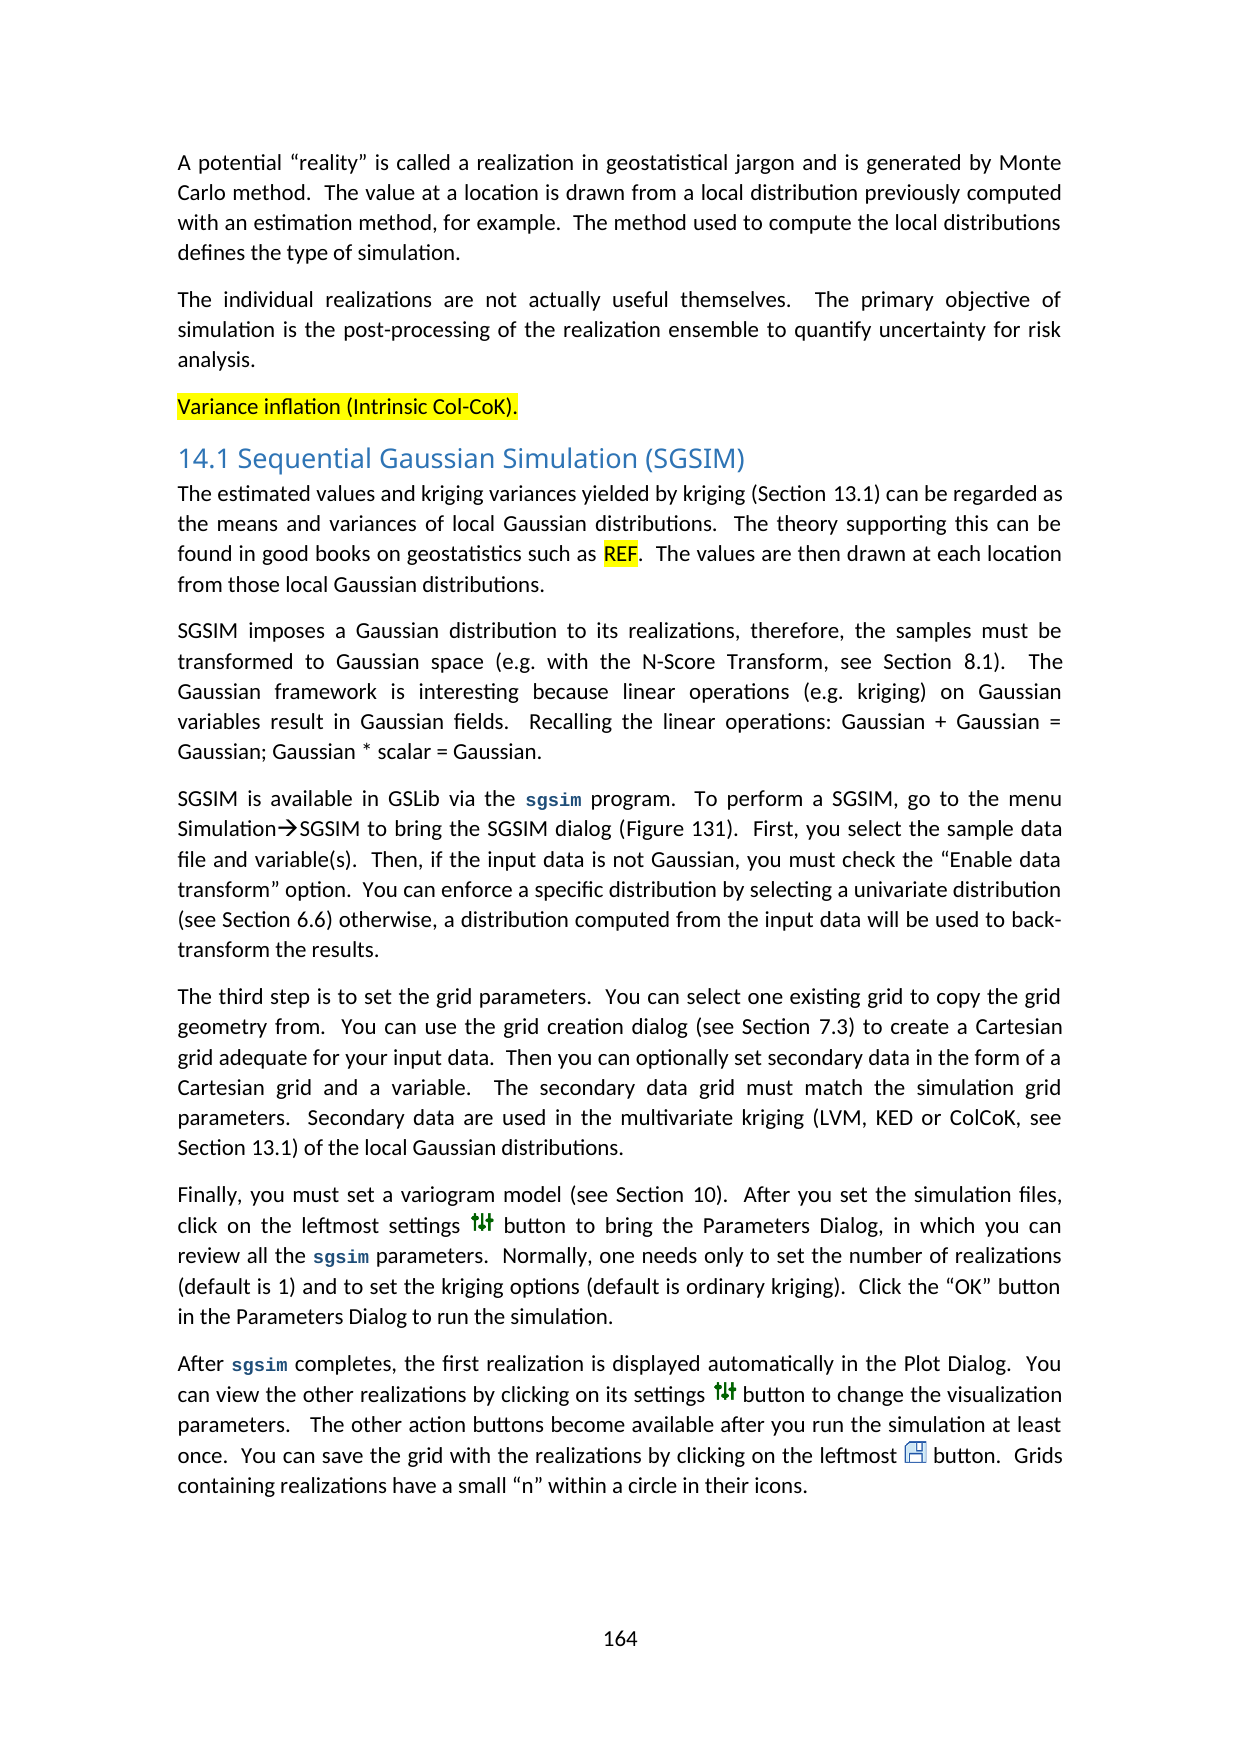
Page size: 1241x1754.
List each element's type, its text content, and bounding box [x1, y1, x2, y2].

picture [904, 1441, 927, 1463]
text Variance inflation (Intrinsic Col-CoK). [177, 392, 1063, 420]
subtitle Sequential Gaussian Simulation (SGSIM) [177, 439, 1063, 476]
text The estimated values and kriging variances yielded by kriging (Section 13.1) can be regarded as the means and variances of local Gaussian distributions. The theory supporting this can be found in good books on geostatistics such as REF. The values are then drawn at each location from those local Gaussian distributions. [177, 479, 1063, 598]
picture [470, 1210, 494, 1234]
text SGSIM is available in GSLib via the sgsim program. To perform a SGSIM, go to the menu SimulationSGSIM to bring the SGSIM dialog (Figure 131). First, you select the sample data file and variable(s). Then, if the input data is not Gaussian, you must check the “Enable data transform” option. You can enforce a specific distribution by selecting a univariate distribution (see Section 6.6) otherwise, a distribution computed from the input data will be used to back-transform the results. [177, 784, 1063, 963]
text The individual realizations are not actually useful themselves. The primary objective of simulation is the post-processing of the realization ensemble to quantify uncertainty for risk analysis. [177, 285, 1063, 373]
text A potential “reality” is called a realization in geostatistical jargon and is generated by Monte Carlo method. The value at a location is drawn from a local distribution previously computed with an estimation method, for example. The method used to compute the local distributions defines the type of simulation. [177, 148, 1063, 266]
text SGSIM imposes a Gaussian distribution to its realizations, therefore, the samples must be transformed to Gaussian space (e.g. with the N-Score Transform, see Section 8.1). The Gaussian framework is interesting because linear operations (e.g. kriging) on Gaussian variables result in Gaussian fields. Recalling the linear operations: Gaussian + Gaussian = Gaussian; Gaussian * scalar = Gaussian. [177, 617, 1063, 765]
picture [713, 1379, 737, 1403]
text The third step is to set the grid parameters. You can select one existing grid to copy the grid geometry from. You can use the grid creation dialog (see Section 7.3) to create a Cartesian grid adequate for your input data. Then you can optionally set secondary data in the form of a Cartesian grid and a variable. The secondary data grid must match the simulation grid parameters. Secondary data are used in the multivariate kriging (LVM, KED or ColCoK, see Section 13.1) of the local Gaussian distributions. [177, 982, 1063, 1161]
text After sgsim completes, the first realization is displayed automatically in the Plot Dialog. You can view the other realizations by clicking on its settings button to change the visualization parameters. The other action buttons become available after you run the simulation at least once. You can save the grid with the realizations by clicking on the leftmost button. Grids containing realizations have a small “n” within a circle in their icons. [177, 1349, 1063, 1499]
text Finally, you must set a variogram model (see Section 10). After you set the simulation files, click on the leftmost settings button to bring the Parameters Dialog, in which you can review all the sgsim parameters. Normally, one needs only to set the number of realizations (default is 1) and to set the kriging options (default is ordinary kriging). Click the “OK” button in the Parameters Dialog to run the simulation. [177, 1180, 1063, 1330]
